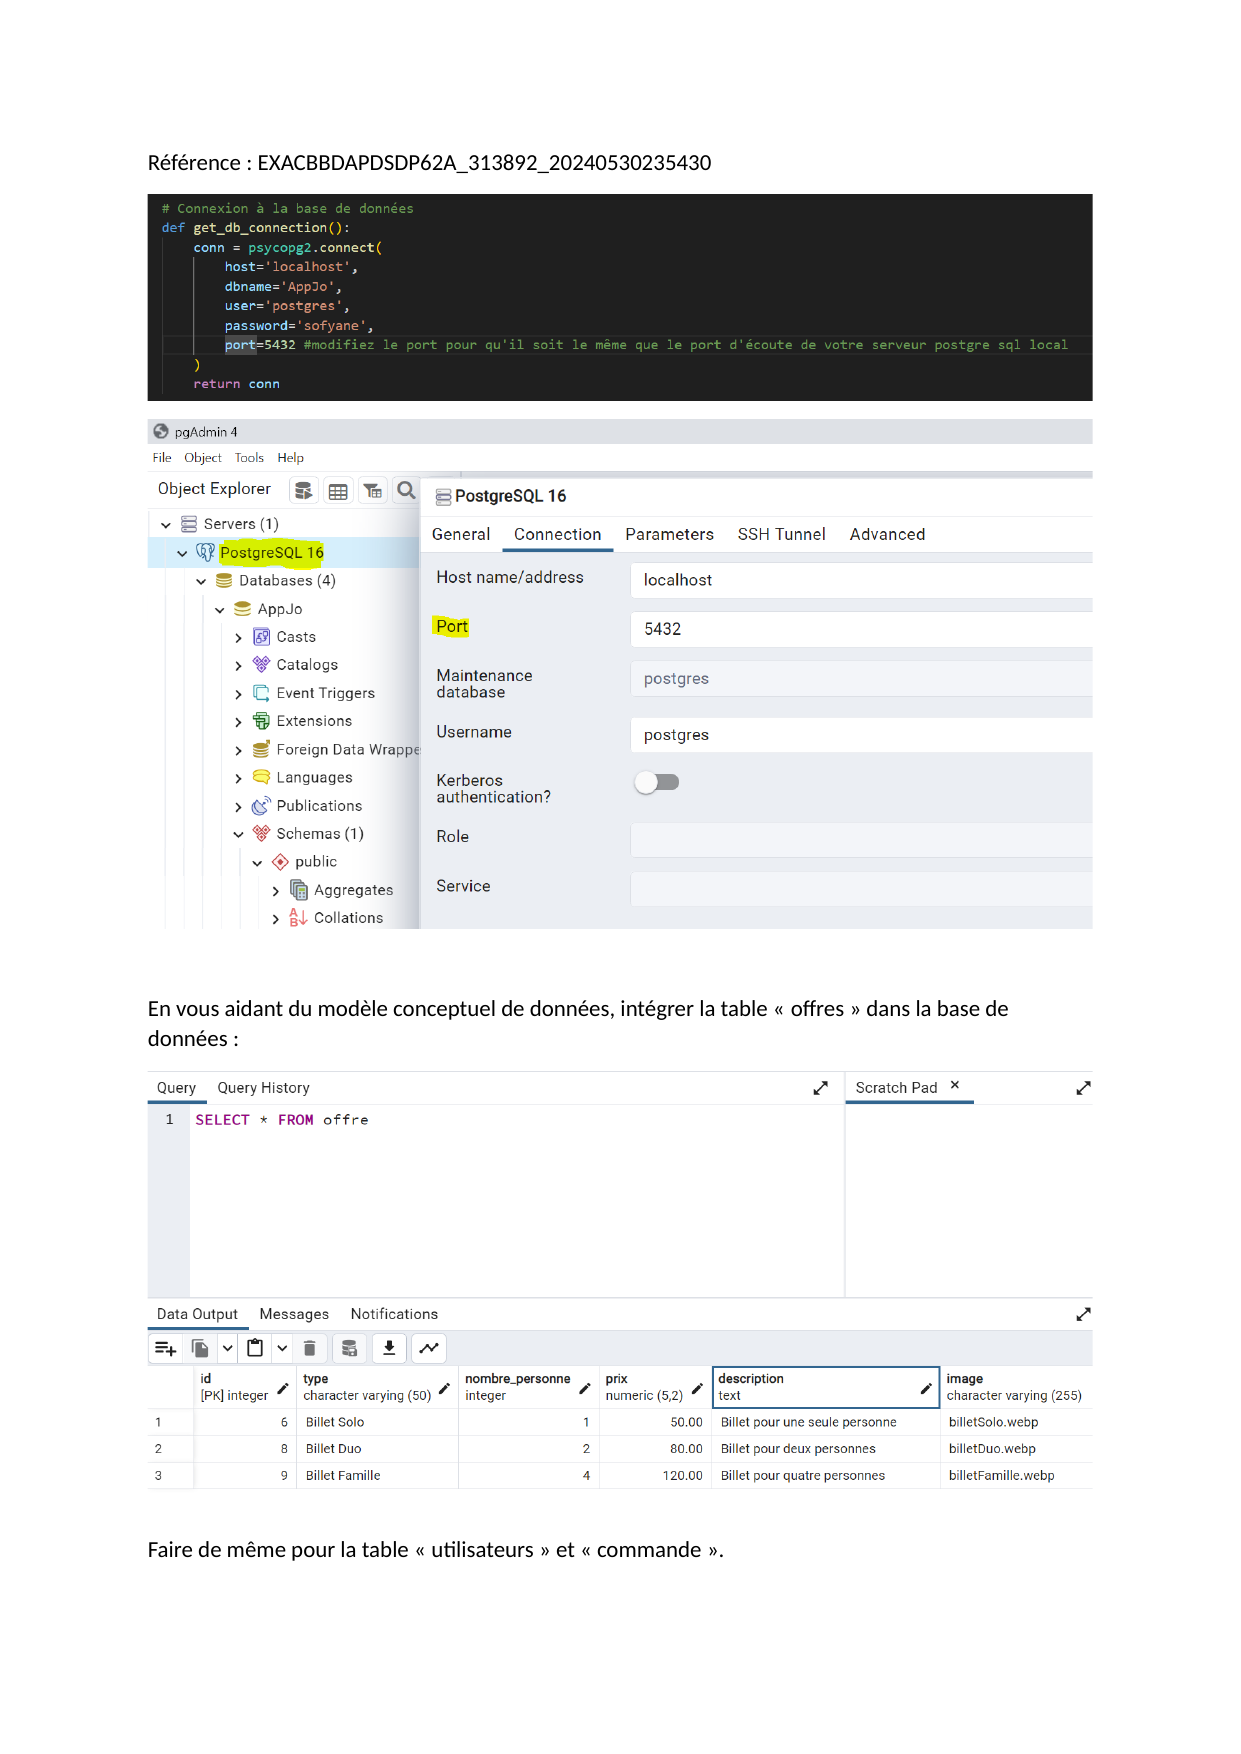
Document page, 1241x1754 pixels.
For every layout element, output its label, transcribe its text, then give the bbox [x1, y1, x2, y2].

picture [147, 194, 1093, 401]
text En vous aidant du modèle conceptuel de données, intégrer la table « offres » dans la base de données : [148, 994, 1093, 1052]
text Faire de même pour la table « utilisateurs » et « commande ». [148, 1535, 1093, 1563]
picture [147, 419, 1093, 929]
picture [147, 1071, 1093, 1516]
text Référence : EXACBBDAPDSDP62A_313892_20240530235430 [148, 148, 1093, 176]
